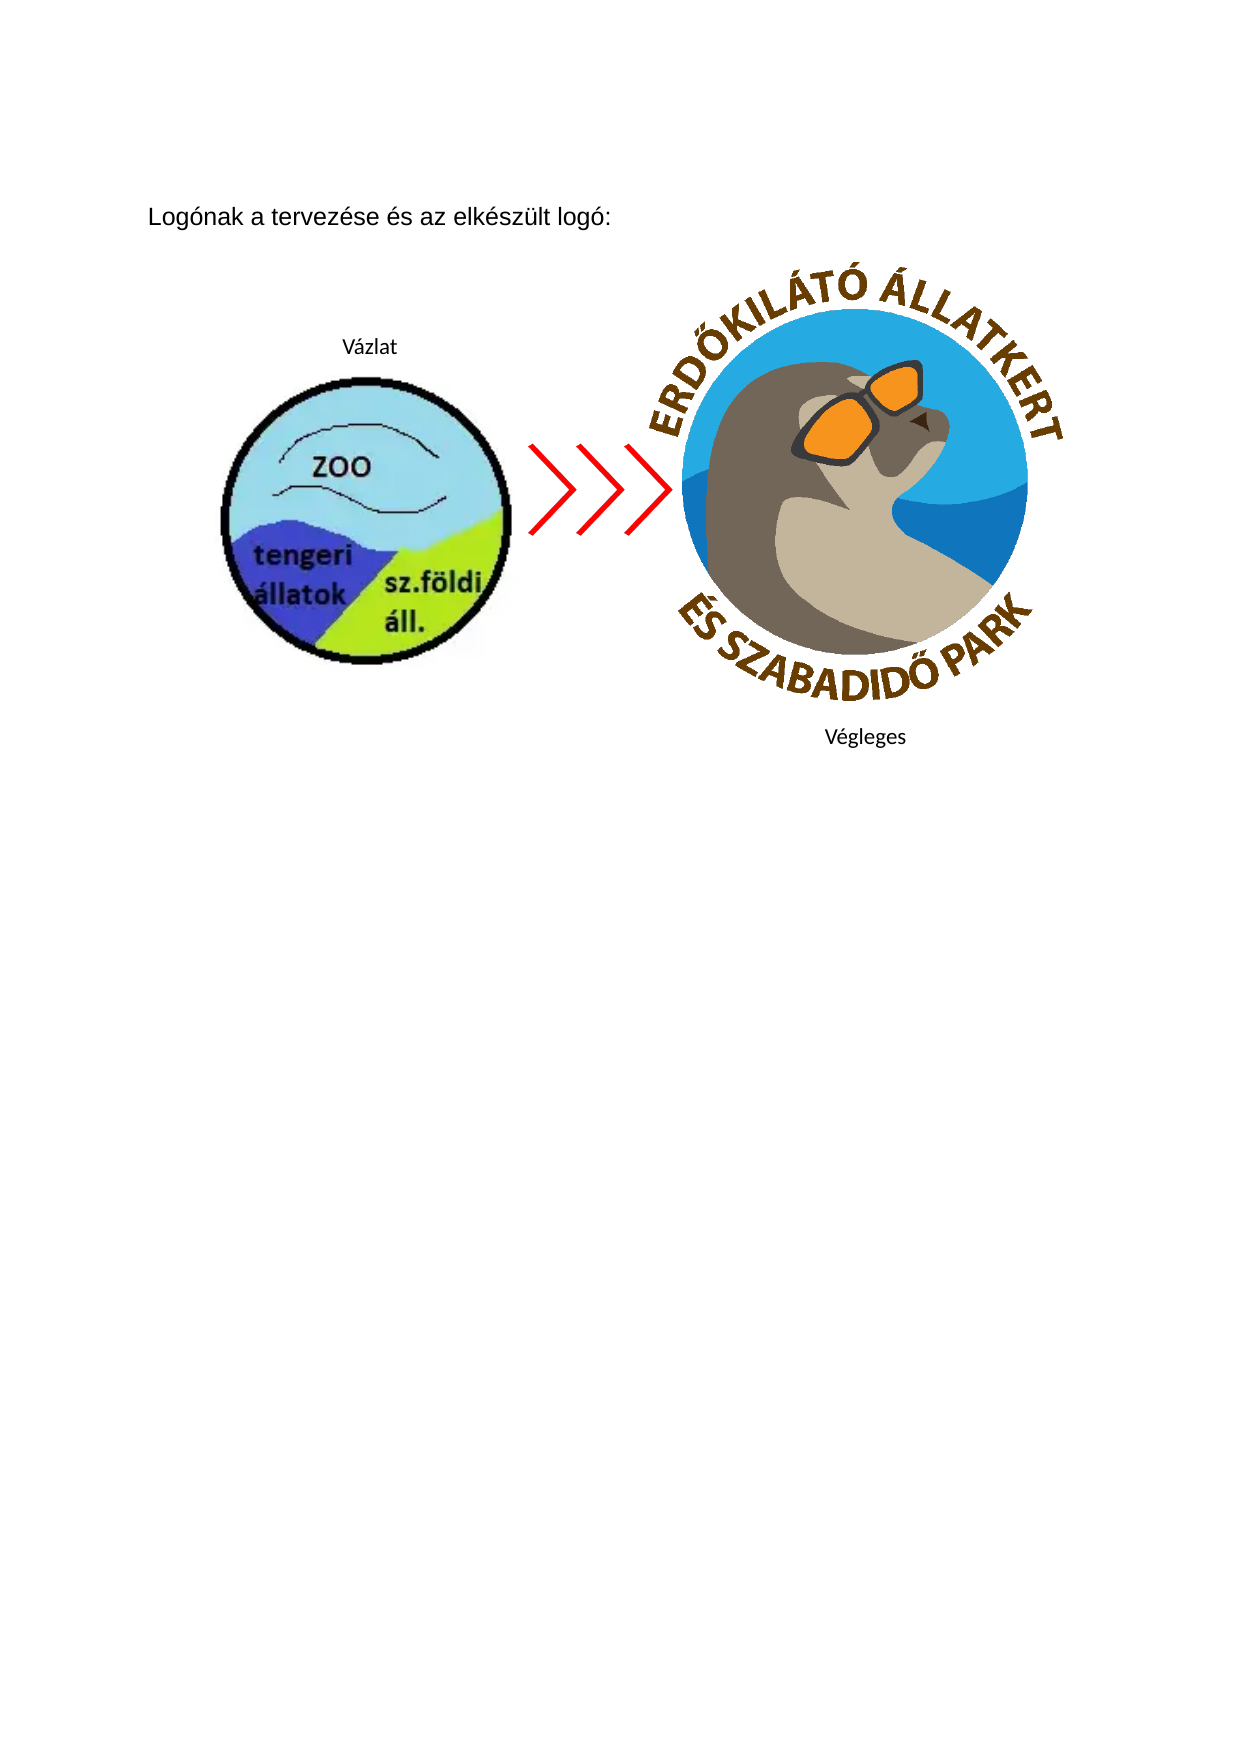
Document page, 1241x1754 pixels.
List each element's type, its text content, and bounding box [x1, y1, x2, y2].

picture [147, 255, 1081, 708]
text Logónak a tervezése és az elkészült logó: [148, 201, 1093, 230]
